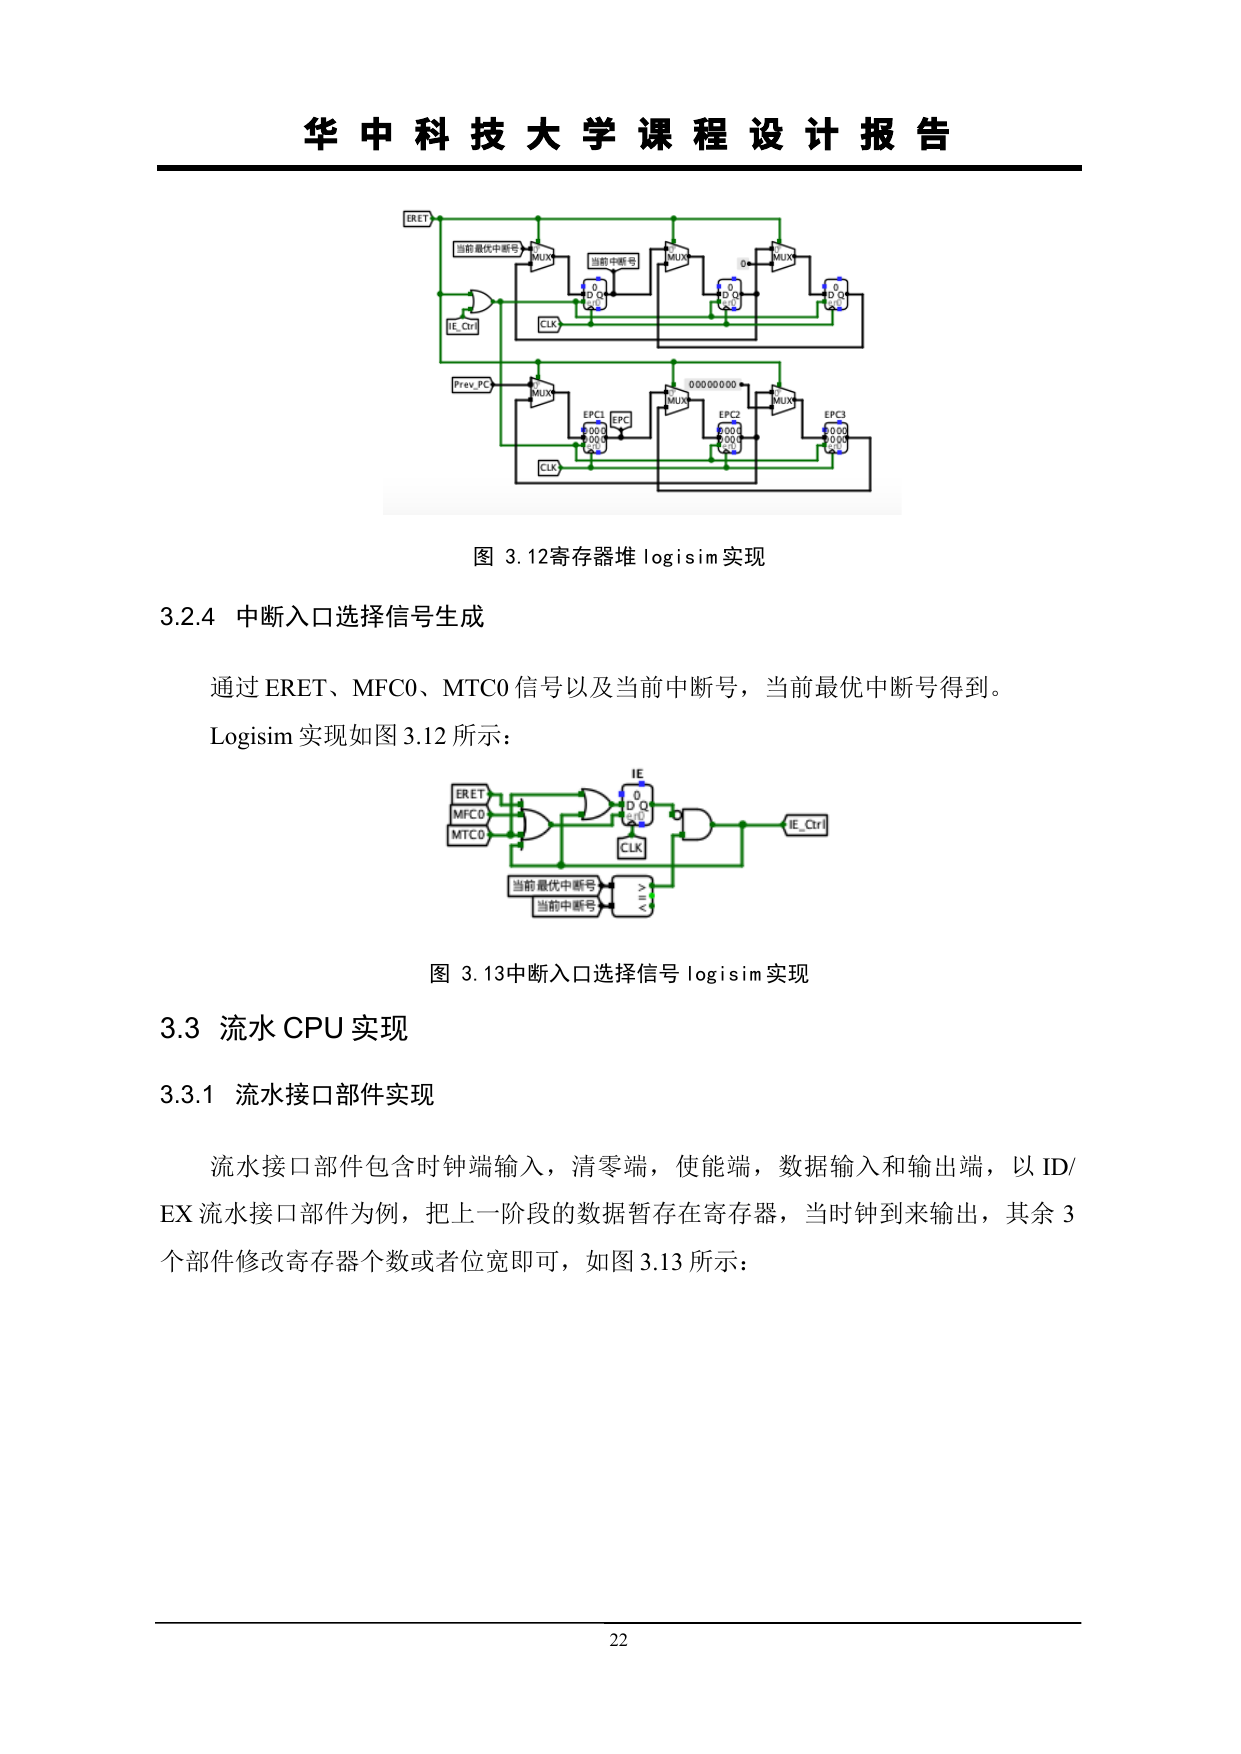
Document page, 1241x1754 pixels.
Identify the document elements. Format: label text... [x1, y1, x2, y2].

subtitle 中断入口选择信号生成 [159, 591, 1078, 639]
text 通过ERET、MFC0、MTC0信号以及当前中断号，当前最优中断号得到。 [159, 663, 1075, 711]
subtitle 流水CPU实现 [159, 1009, 1053, 1045]
picture [383, 198, 902, 515]
text 流水接口部件包含时钟端输入，清零端，使能端，数据输入和输出端，以ID/EX流水接口部件为例，把上一阶段的数据暂存在寄存器，当时钟到来输出，其余3个部件修改寄存器个数或者位宽即可，如图3.13所示： [159, 1141, 1075, 1285]
picture [405, 758, 880, 935]
text Logisim实现如图3.12所示： [159, 711, 1075, 759]
subtitle 流水接口部件实现 [159, 1070, 1078, 1118]
